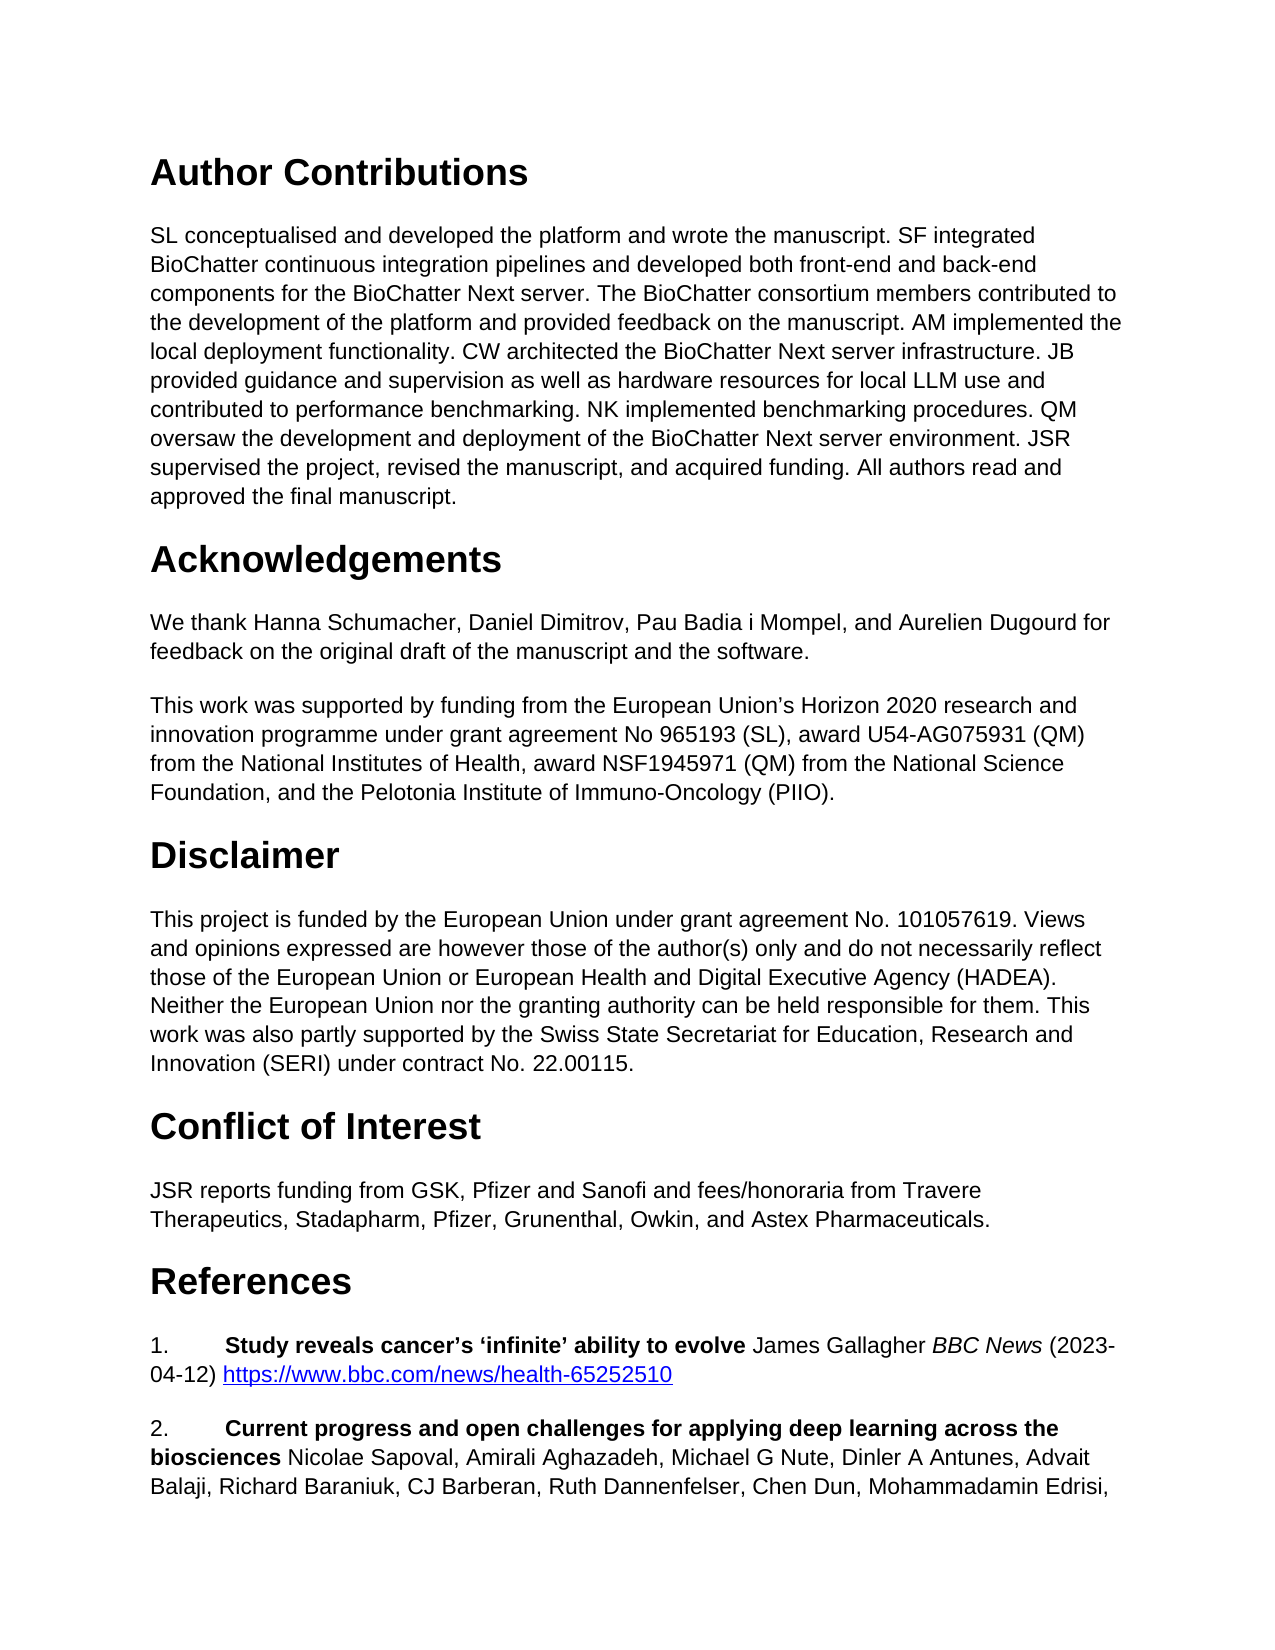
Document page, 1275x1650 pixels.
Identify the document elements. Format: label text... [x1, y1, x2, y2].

text We thank Hanna Schumacher, Daniel Dimitrov, Pau Badia i Mompel, and Aurelien Dugourd for feedback on the original draft of the manuscript and the software. [150, 609, 1125, 665]
text SL conceptualised and developed the platform and wrote the manuscript. SF integrated BioChatter continuous integration pipelines and developed both front-end and back-end components for the BioChatter Next server. The BioChatter consortium members contributed to the development of the platform and provided feedback on the manuscript. AM implemented the local deployment functionality. CW architected the BioChatter Next server infrastructure. JB provided guidance and supervision as well as hardware resources for local LLM use and contributed to performance benchmarking. NK implemented benchmarking procedures. QM oversaw the development and deployment of the BioChatter Next server environment. JSR supervised the project, revised the manuscript, and acquired funding. All authors read and approved the final manuscript. [150, 222, 1125, 509]
subtitle References [150, 1259, 1125, 1303]
subtitle Author Contributions [150, 150, 1125, 193]
subtitle Conflict of Interest [150, 1104, 1125, 1147]
text 1. Study reveals cancer’s ‘infinite’ ability to evolve James Gallagher BBC News (2023-04-12) https://www.bbc.com/news/health-65252510 [150, 1332, 1125, 1387]
text JSR reports funding from GSK, Pfizer and Sanofi and fees/honoraria from Travere Therapeutics, Stadapharm, Pfizer, Grunenthal, Owkin, and Astex Pharmaceuticals. [150, 1177, 1125, 1232]
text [150, 1415, 1125, 1499]
subtitle Disclaimer [150, 833, 1125, 876]
text This project is funded by the European Union under grant agreement No. 101057619. Views and opinions expressed are however those of the author(s) only and do not necessarily reflect those of the European Union or European Health and Digital Executive Agency (HADEA). Neither the European Union nor the granting authority can be held responsible for them. This work was also partly supported by the Swiss State Secretariat for Education, Research and Innovation (SERI) under contract No. 22.00115. [150, 906, 1125, 1077]
text This work was supported by funding from the European Union’s Horizon 2020 research and innovation programme under grant agreement No 965193 (SL), award U54-AG075931 (QM) from the National Institutes of Health, award NSF1945971 (QM) from the National Science Foundation, and the Pelotonia Institute of Immuno-Oncology (PIIO). [150, 692, 1125, 806]
subtitle Acknowledgements [150, 537, 1125, 580]
